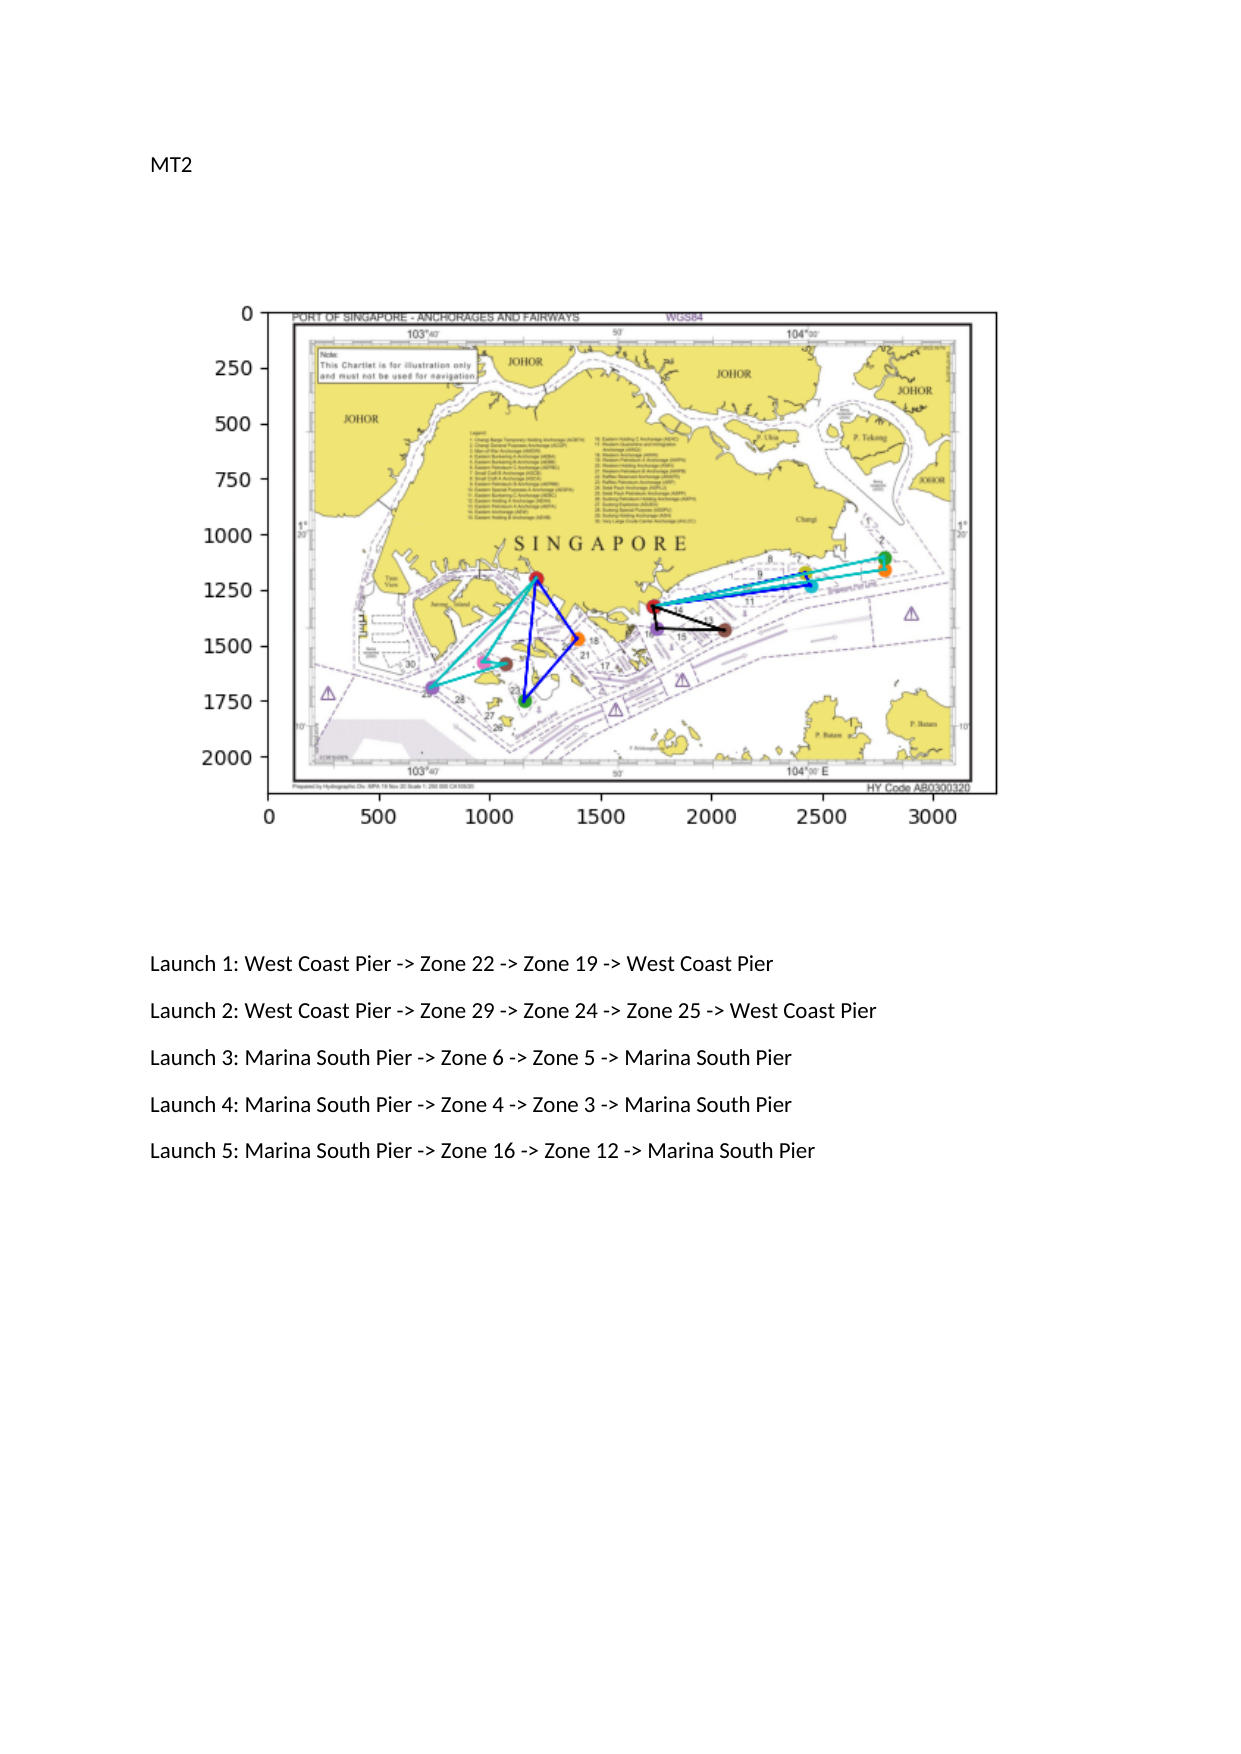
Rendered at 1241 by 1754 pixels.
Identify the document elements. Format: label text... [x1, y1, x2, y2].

text Launch 4: Marina South Pier -> Zone 4 -> Zone 3 -> Marina South Pier [150, 1090, 1090, 1118]
text Launch 2: West Coast Pier -> Zone 29 -> Zone 24 -> Zone 25 -> West Coast Pier [150, 996, 1090, 1024]
text Launch 5: Marina South Pier -> Zone 16 -> Zone 12 -> Marina South Pier [150, 1137, 1090, 1164]
text MT2 [150, 150, 1090, 178]
text Launch 3: Marina South Pier -> Zone 6 -> Zone 5 -> Marina South Pier [150, 1043, 1090, 1071]
picture [150, 196, 1087, 899]
